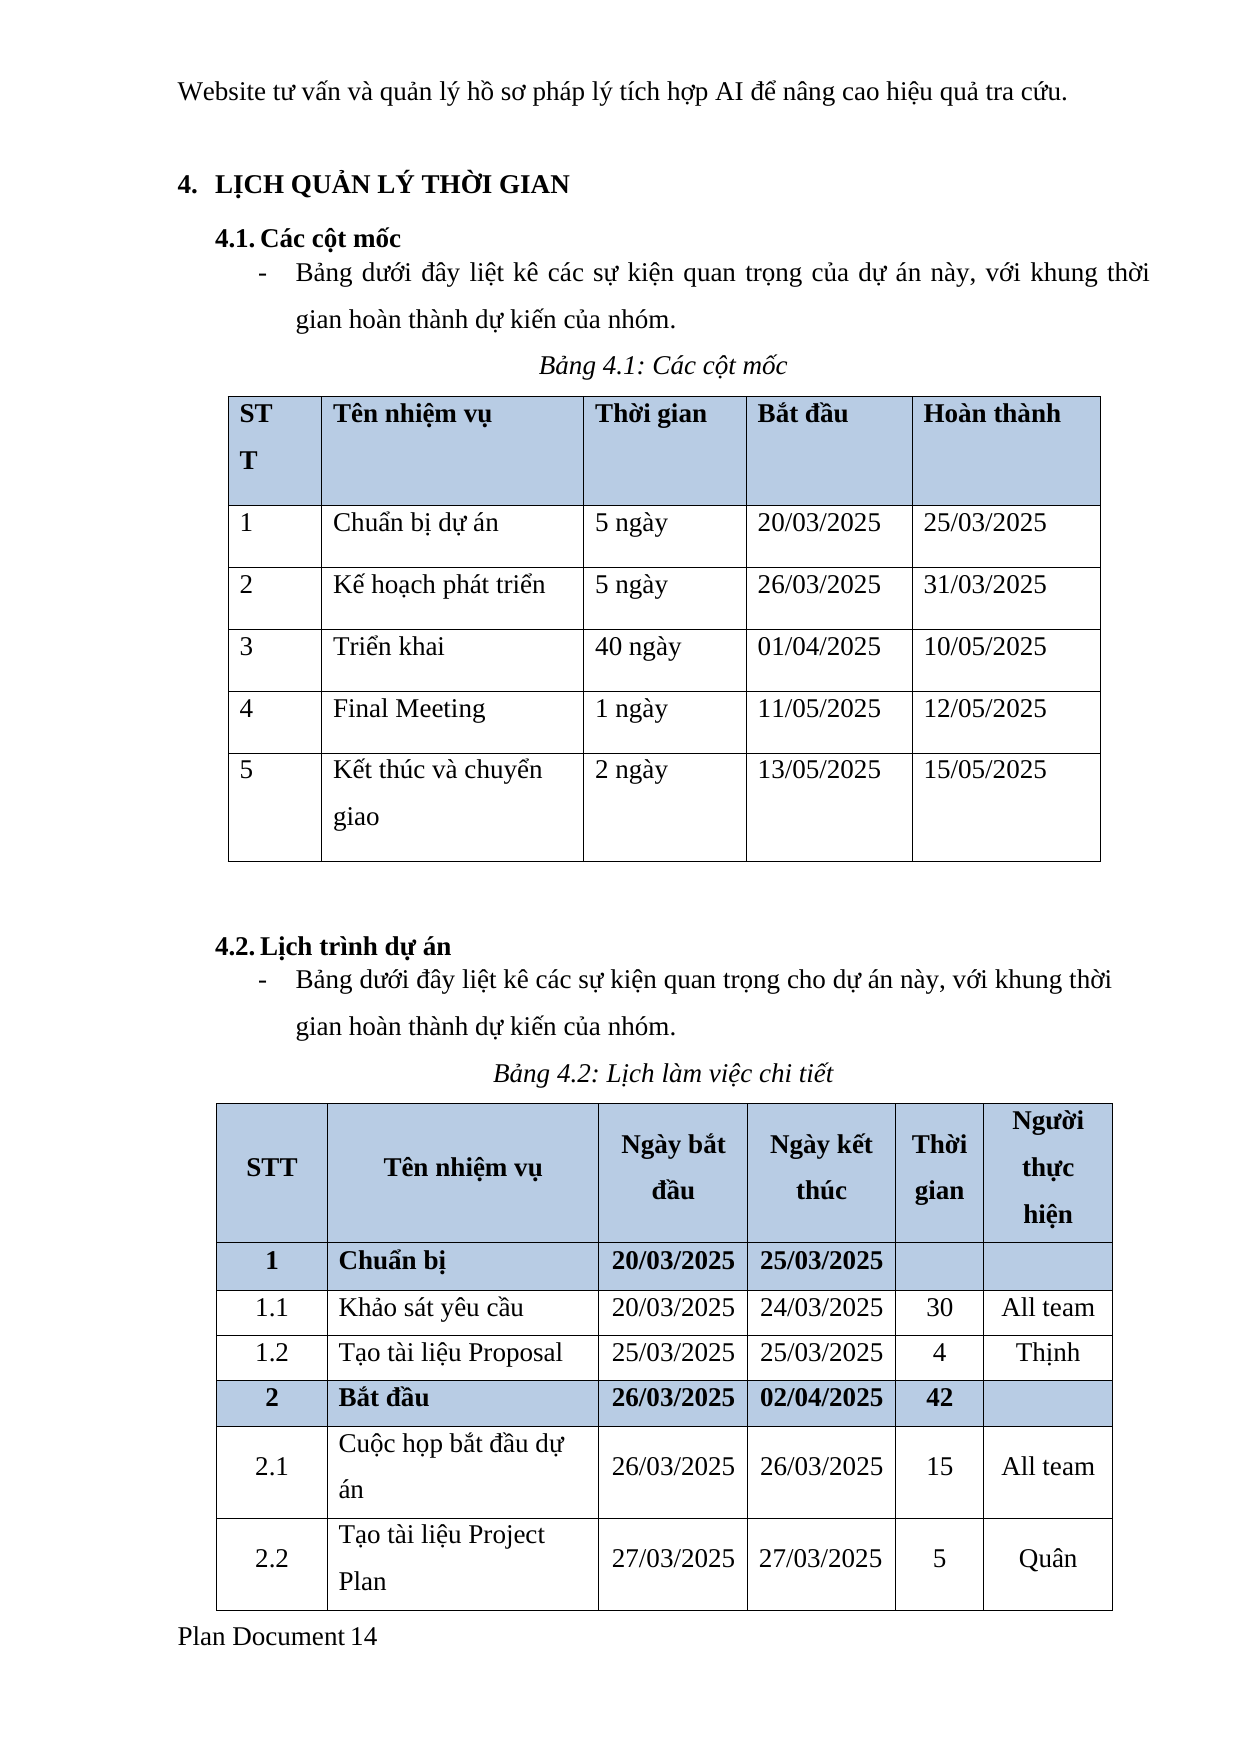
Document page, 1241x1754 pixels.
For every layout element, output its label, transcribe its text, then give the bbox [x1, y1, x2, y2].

table_cell Bắt đầu [328, 1381, 598, 1426]
table_cell Quân [984, 1519, 1112, 1609]
table_header STT [229, 397, 321, 505]
table_cell 27/03/2025 [599, 1519, 747, 1609]
table_cell 26/03/2025 [599, 1381, 747, 1426]
table_header Tên nhiệm vụ [328, 1104, 598, 1242]
table_header Người thực hiện [984, 1104, 1112, 1242]
table_cell 25/03/2025 [748, 1243, 895, 1290]
table_cell 25/03/2025 [913, 506, 1100, 567]
table_cell 15/05/2025 [913, 754, 1100, 861]
subtitle LỊCH QUẢN LÝ THỜI GIAN [177, 168, 1152, 199]
text Bảng 4.1: Các cột mốc [177, 349, 1152, 381]
table_cell 02/04/2025 [748, 1381, 895, 1426]
table_cell 40 ngày [584, 630, 746, 691]
table_cell Khảo sát yêu cầu [328, 1291, 598, 1335]
table_cell All team [984, 1291, 1112, 1335]
table_cell 1.2 [217, 1336, 327, 1380]
table_cell Kết thúc và chuyển giao [322, 754, 583, 861]
table_header Ngày kết thúc [748, 1104, 895, 1242]
table_cell 26/03/2025 [748, 1427, 895, 1518]
subtitle Lịch trình dự án [215, 930, 1152, 961]
table_cell 01/04/2025 [747, 630, 912, 691]
table_cell 31/03/2025 [913, 568, 1100, 629]
table_cell Tạo tài liệu Project Plan [328, 1519, 598, 1609]
subtitle Các cột mốc [215, 222, 1152, 254]
table_cell 12/05/2025 [913, 692, 1100, 753]
table_cell Tạo tài liệu Proposal [328, 1336, 598, 1380]
table_cell 15 [896, 1427, 983, 1518]
table_cell 2.1 [217, 1427, 327, 1518]
table_cell 3 [229, 630, 321, 691]
table_cell 1 [217, 1243, 327, 1290]
table_cell 20/03/2025 [747, 506, 912, 567]
table_cell Cuộc họp bắt đầu dự án [328, 1427, 598, 1518]
table_header Thời gian [584, 397, 746, 505]
table_header Hoàn thành [913, 397, 1100, 505]
table_header STT [217, 1104, 327, 1242]
table_cell 20/03/2025 [599, 1291, 747, 1335]
table_cell 2 [217, 1381, 327, 1426]
table_header Tên nhiệm vụ [322, 397, 583, 505]
table_cell Thịnh [984, 1336, 1112, 1380]
table_cell 13/05/2025 [747, 754, 912, 861]
list Bảng dưới đây liệt kê các sự kiện quan trọng của dự án này, với khung thời gian hoàn thành dự kiến của nhóm. [258, 256, 1152, 334]
table_cell 24/03/2025 [748, 1291, 895, 1335]
table_header Bắt đầu [747, 397, 912, 505]
table_cell 2.2 [217, 1519, 327, 1609]
table_cell Triển khai [322, 630, 583, 691]
table_cell 5 ngày [584, 506, 746, 567]
table_cell 10/05/2025 [913, 630, 1100, 691]
text Bảng 4.2: Lịch làm việc chi tiết [177, 1057, 1152, 1088]
table_cell 30 [896, 1291, 983, 1335]
table_cell 25/03/2025 [748, 1336, 895, 1380]
table_cell [896, 1243, 983, 1290]
list Bảng dưới đây liệt kê các sự kiện quan trọng cho dự án này, với khung thời gian hoàn thành dự kiến của nhóm. [258, 963, 1152, 1041]
table_cell [984, 1381, 1112, 1426]
table_cell 1.1 [217, 1291, 327, 1335]
table_cell 27/03/2025 [748, 1519, 895, 1609]
table_cell 1 ngày [584, 692, 746, 753]
table_cell 11/05/2025 [747, 692, 912, 753]
table_header Thời gian [896, 1104, 983, 1242]
table_header Ngày bắt đầu [599, 1104, 747, 1242]
table_cell 5 ngày [584, 568, 746, 629]
table_cell [984, 1243, 1112, 1290]
table_cell 1 [229, 506, 321, 567]
table_cell 5 [229, 754, 321, 861]
table_cell 4 [229, 692, 321, 753]
table_cell 2 ngày [584, 754, 746, 861]
table_cell Chuẩn bị dự án [322, 506, 583, 567]
table_cell 2 [229, 568, 321, 629]
table_cell 26/03/2025 [747, 568, 912, 629]
table_cell All team [984, 1427, 1112, 1518]
table_cell Chuẩn bị [328, 1243, 598, 1290]
table_cell 42 [896, 1381, 983, 1426]
table_cell 20/03/2025 [599, 1243, 747, 1290]
table_cell Kế hoạch phát triển [322, 568, 583, 629]
table_cell 4 [896, 1336, 983, 1380]
table_cell Final Meeting [322, 692, 583, 753]
table_cell 26/03/2025 [599, 1427, 747, 1518]
table_cell 5 [896, 1519, 983, 1609]
table_cell 25/03/2025 [599, 1336, 747, 1380]
